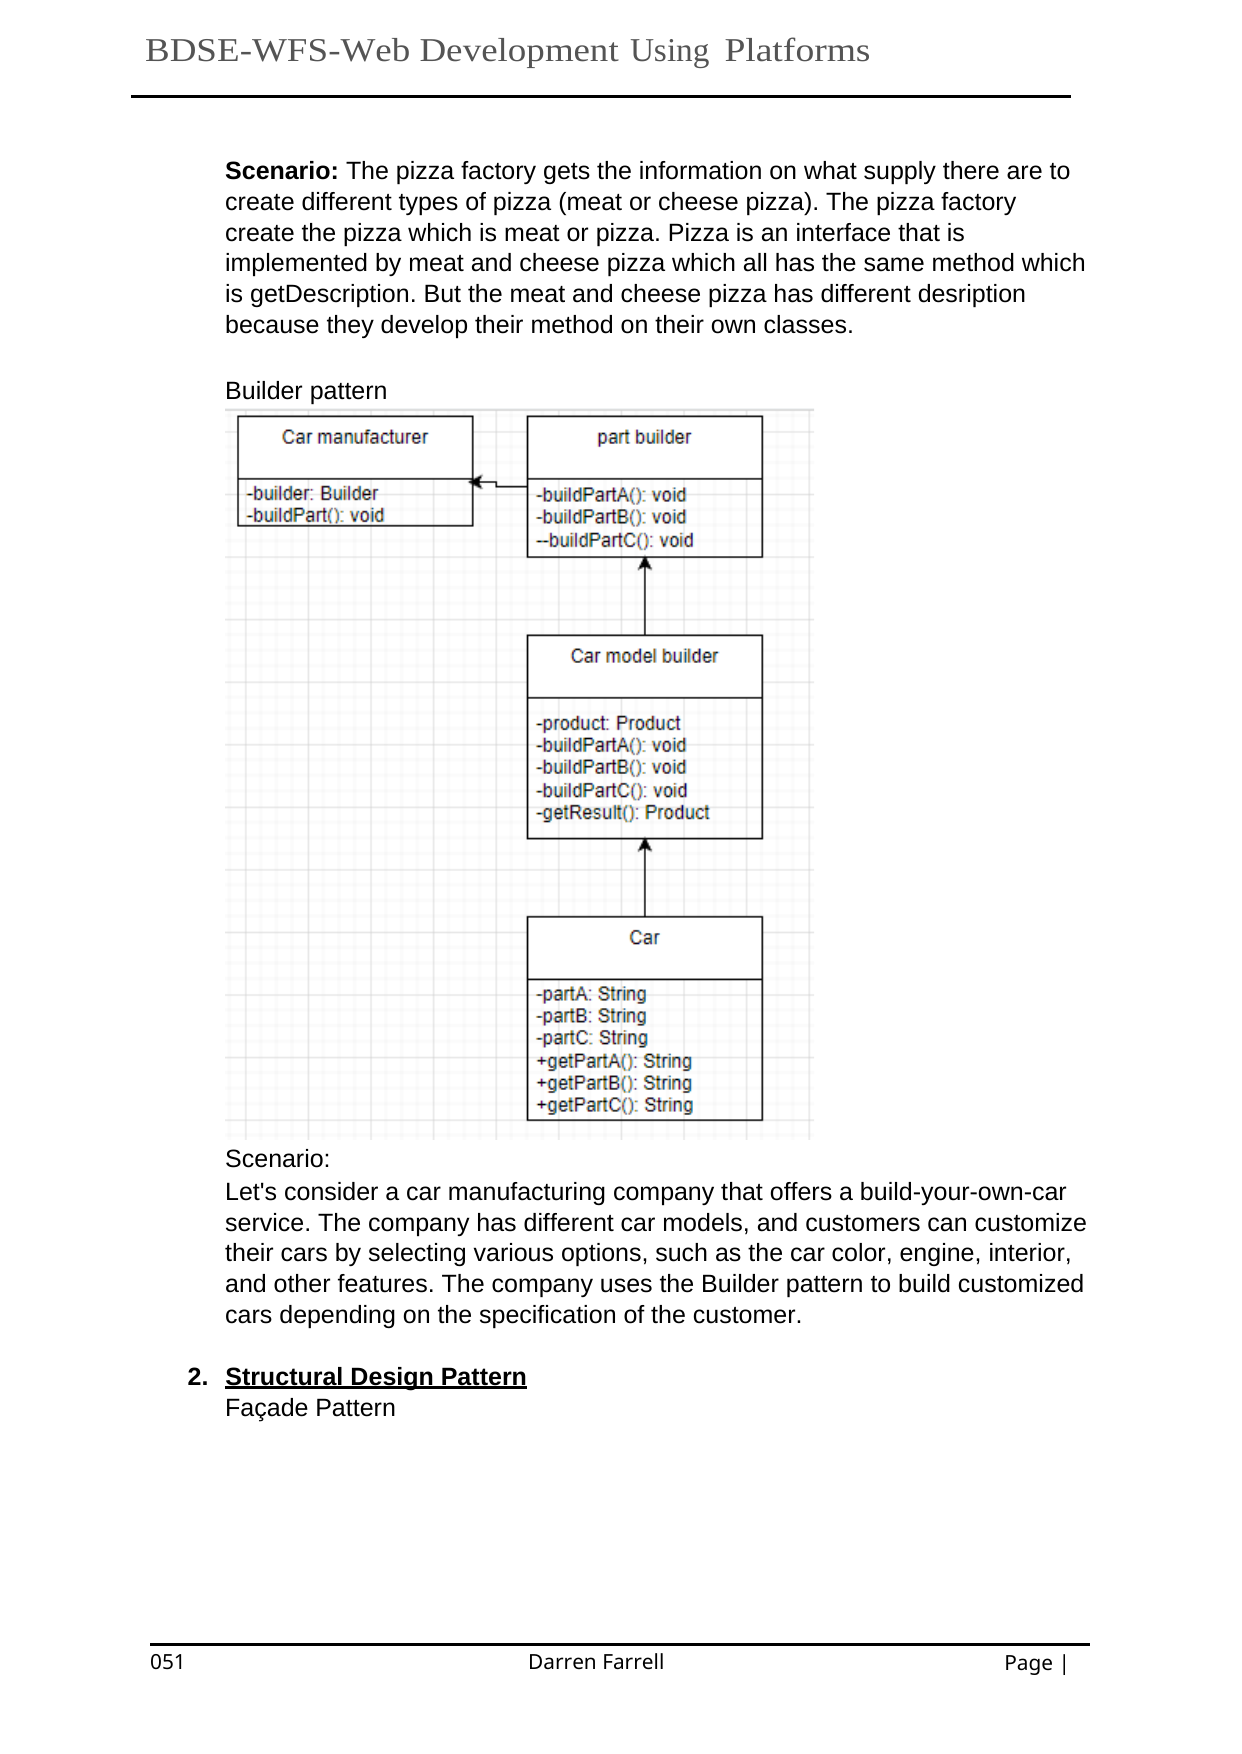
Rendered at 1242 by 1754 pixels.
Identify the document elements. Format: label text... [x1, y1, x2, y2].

picture [225, 408, 815, 1140]
text Façade Pattern [225, 1393, 1085, 1421]
text Let's consider a car manufacturing company that offers a build-your-own-car service. The company has different car models, and customers can customize their cars by selecting various options, such as the car color, engine, interior, and other features. The company uses the Builder pattern to build customized cars depending on the specification of the customer. [225, 1177, 1091, 1328]
text Scenario: The pizza factory gets the information on what supply there are to create different types of pizza (meat or cheese pizza). The pizza factory create the pizza which is meat or pizza. Pizza is an interface that is implemented by meat and cheese pizza which all has the same method which is getDescription. But the meat and cheese pizza has different desription because they develop their method on their own classes. [225, 156, 1091, 339]
text Scenario: [225, 1144, 1091, 1173]
text 2. Structural Design Pattern [187, 1361, 1104, 1390]
text Builder pattern [225, 376, 1091, 404]
